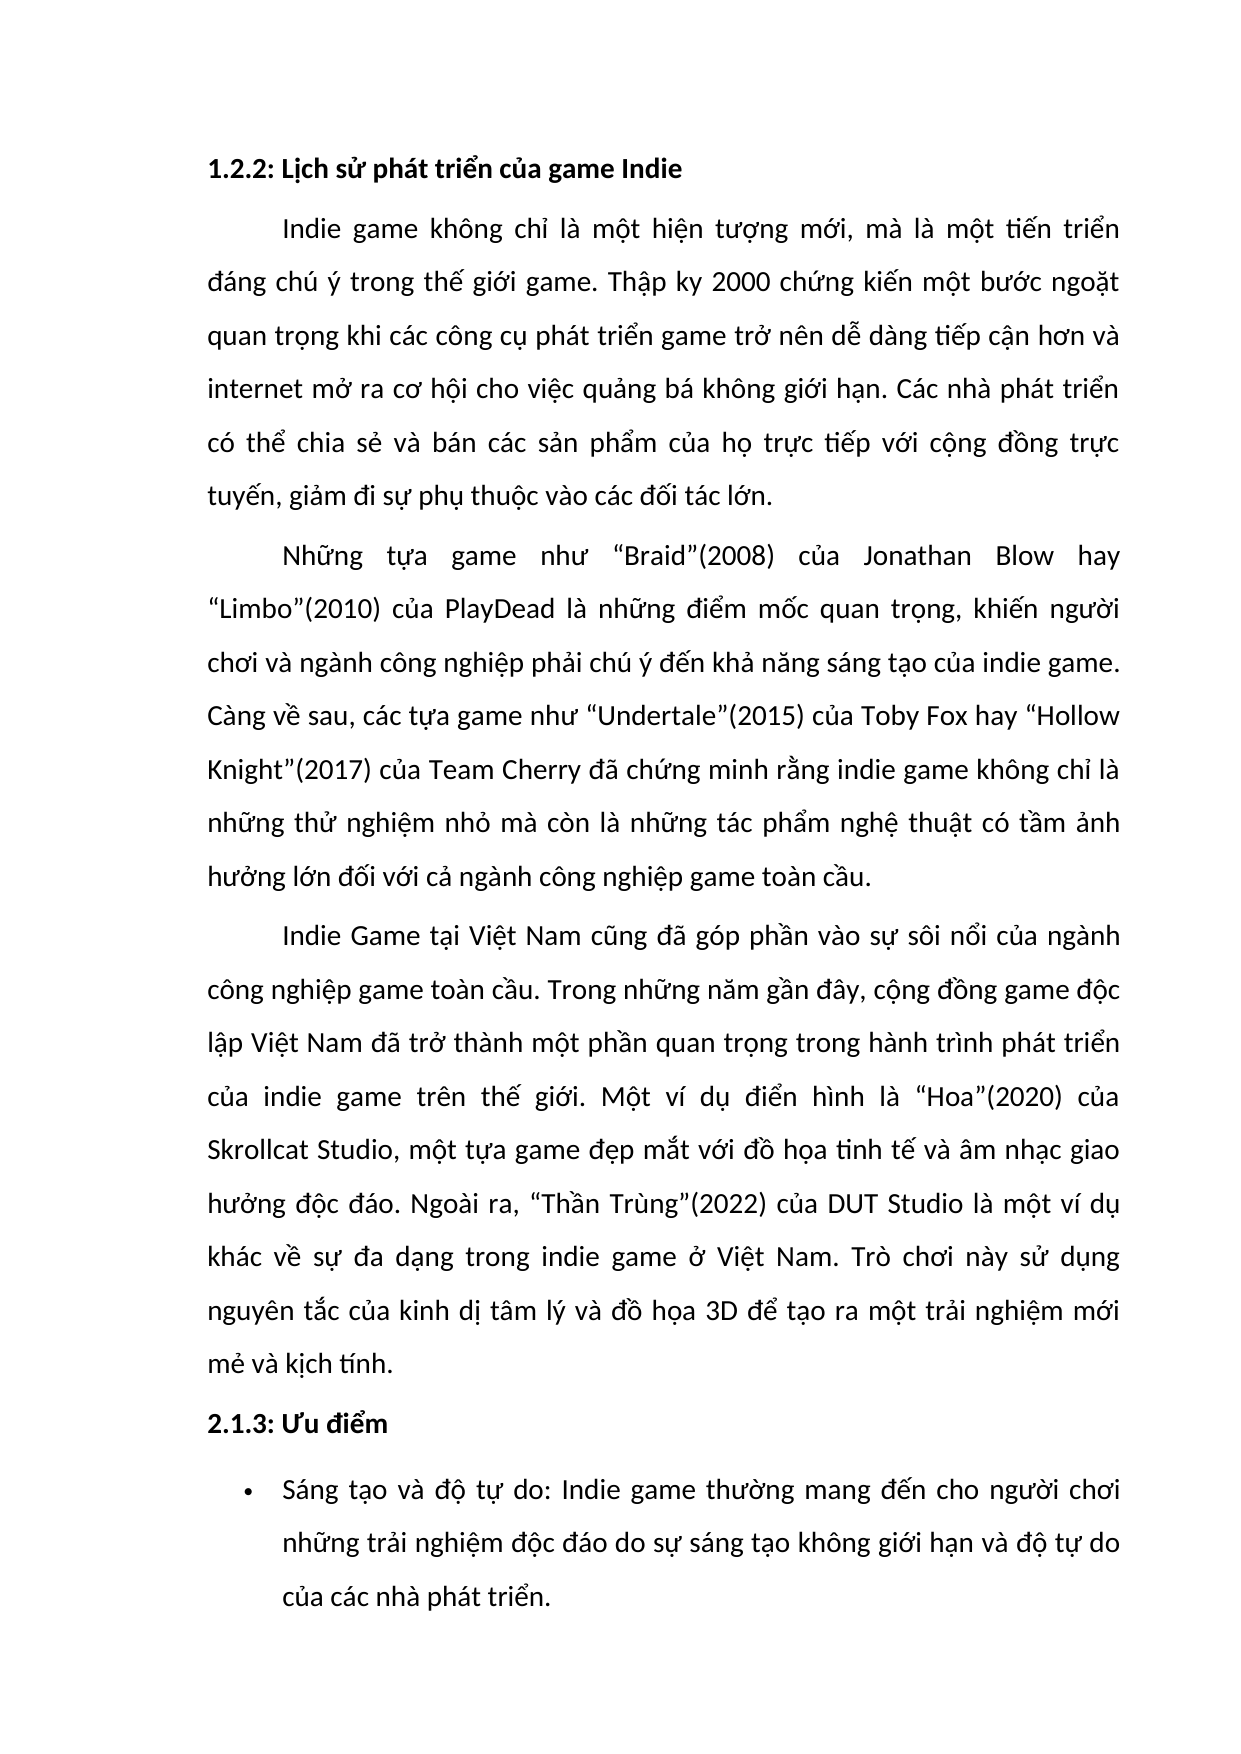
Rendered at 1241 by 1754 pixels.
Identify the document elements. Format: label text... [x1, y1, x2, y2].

subtitle 1.2.2: Lịch sử phát triển của game Indie [207, 150, 1122, 186]
list Sáng tạo và độ tự do: Indie game thường mang đến cho người chơi những trải nghiệm độc đáo do sự sáng tạo không giới hạn và độ tự do của các nhà phát triển. [244, 1471, 1122, 1613]
text Indie game không chỉ là một hiện tượng mới, mà là một tiến triển đáng chú ý trong thế giới game. Thập ky 2000 chứng kiến một bước ngoặt quan trọng khi các công cụ phát triển game trở nên dễ dàng tiếp cận hơn và internet mở ra cơ hội cho việc quảng bá không giới hạn. Các nhà phát triển có thể chia sẻ và bán các sản phẩm của họ trực tiếp với cộng đồng trực tuyến, giảm đi sự phụ thuộc vào các đối tác lớn. [207, 210, 1122, 513]
text Những tựa game như “Braid”(2008) của Jonathan Blow hay “Limbo”(2010) của PlayDead là những điểm mốc quan trọng, khiến người chơi và ngành công nghiệp phải chú ý đến khả năng sáng tạo của indie game. Càng về sau, các tựa game như “Undertale”(2015) của Toby Fox hay “Hollow Knight”(2017) của Team Cherry đã chứng minh rằng indie game không chỉ là những thử nghiệm nhỏ mà còn là những tác phẩm nghệ thuật có tầm ảnh hưởng lớn đối với cả ngành công nghiệp game toàn cầu. [207, 537, 1122, 893]
text Indie Game tại Việt Nam cũng đã góp phần vào sự sôi nổi của ngành công nghiệp game toàn cầu. Trong những năm gần đây, cộng đồng game độc lập Việt Nam đã trở thành một phần quan trọng trong hành trình phát triển của indie game trên thế giới. Một ví dụ điển hình là “Hoa”(2020) của Skrollcat Studio, một tựa game đẹp mắt với đồ họa tinh tế và âm nhạc giao hưởng độc đáo. Ngoài ra, “Thần Trùng”(2022) của DUT Studio là một ví dụ khác về sự đa dạng trong indie game ở Việt Nam. Trò chơi này sử dụng nguyên tắc của kinh dị tâm lý và đồ họa 3D để tạo ra một trải nghiệm mới mẻ và kịch tính. [207, 917, 1122, 1381]
subtitle 2.1.3: Ưu điểm [207, 1405, 1122, 1441]
